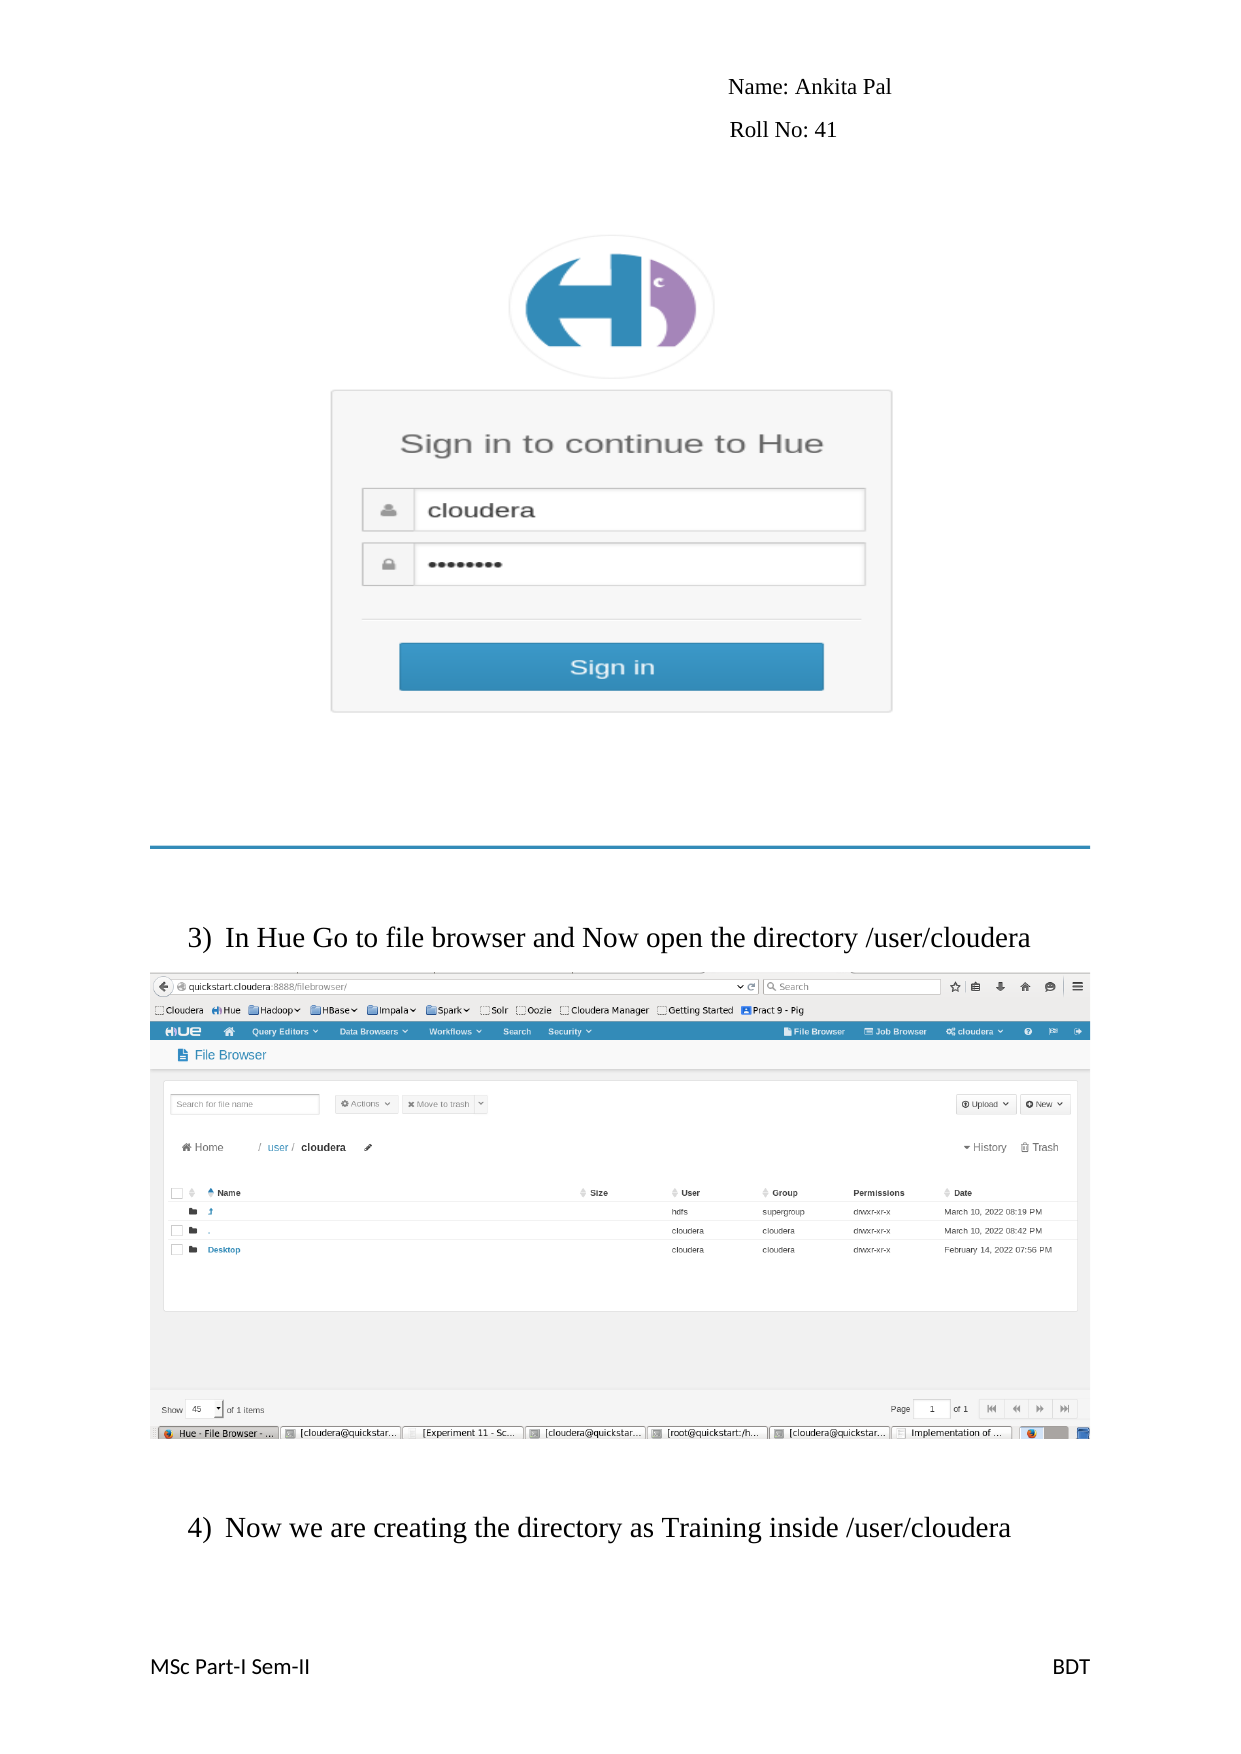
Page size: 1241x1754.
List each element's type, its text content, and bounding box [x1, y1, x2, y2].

picture [150, 213, 1091, 849]
picture [150, 972, 1091, 1439]
list Now we are creating the directory as Training inside /user/cloudera [187, 1510, 1090, 1543]
list In Hue Go to file browser and Now open the directory /user/cloudera [187, 920, 1090, 953]
